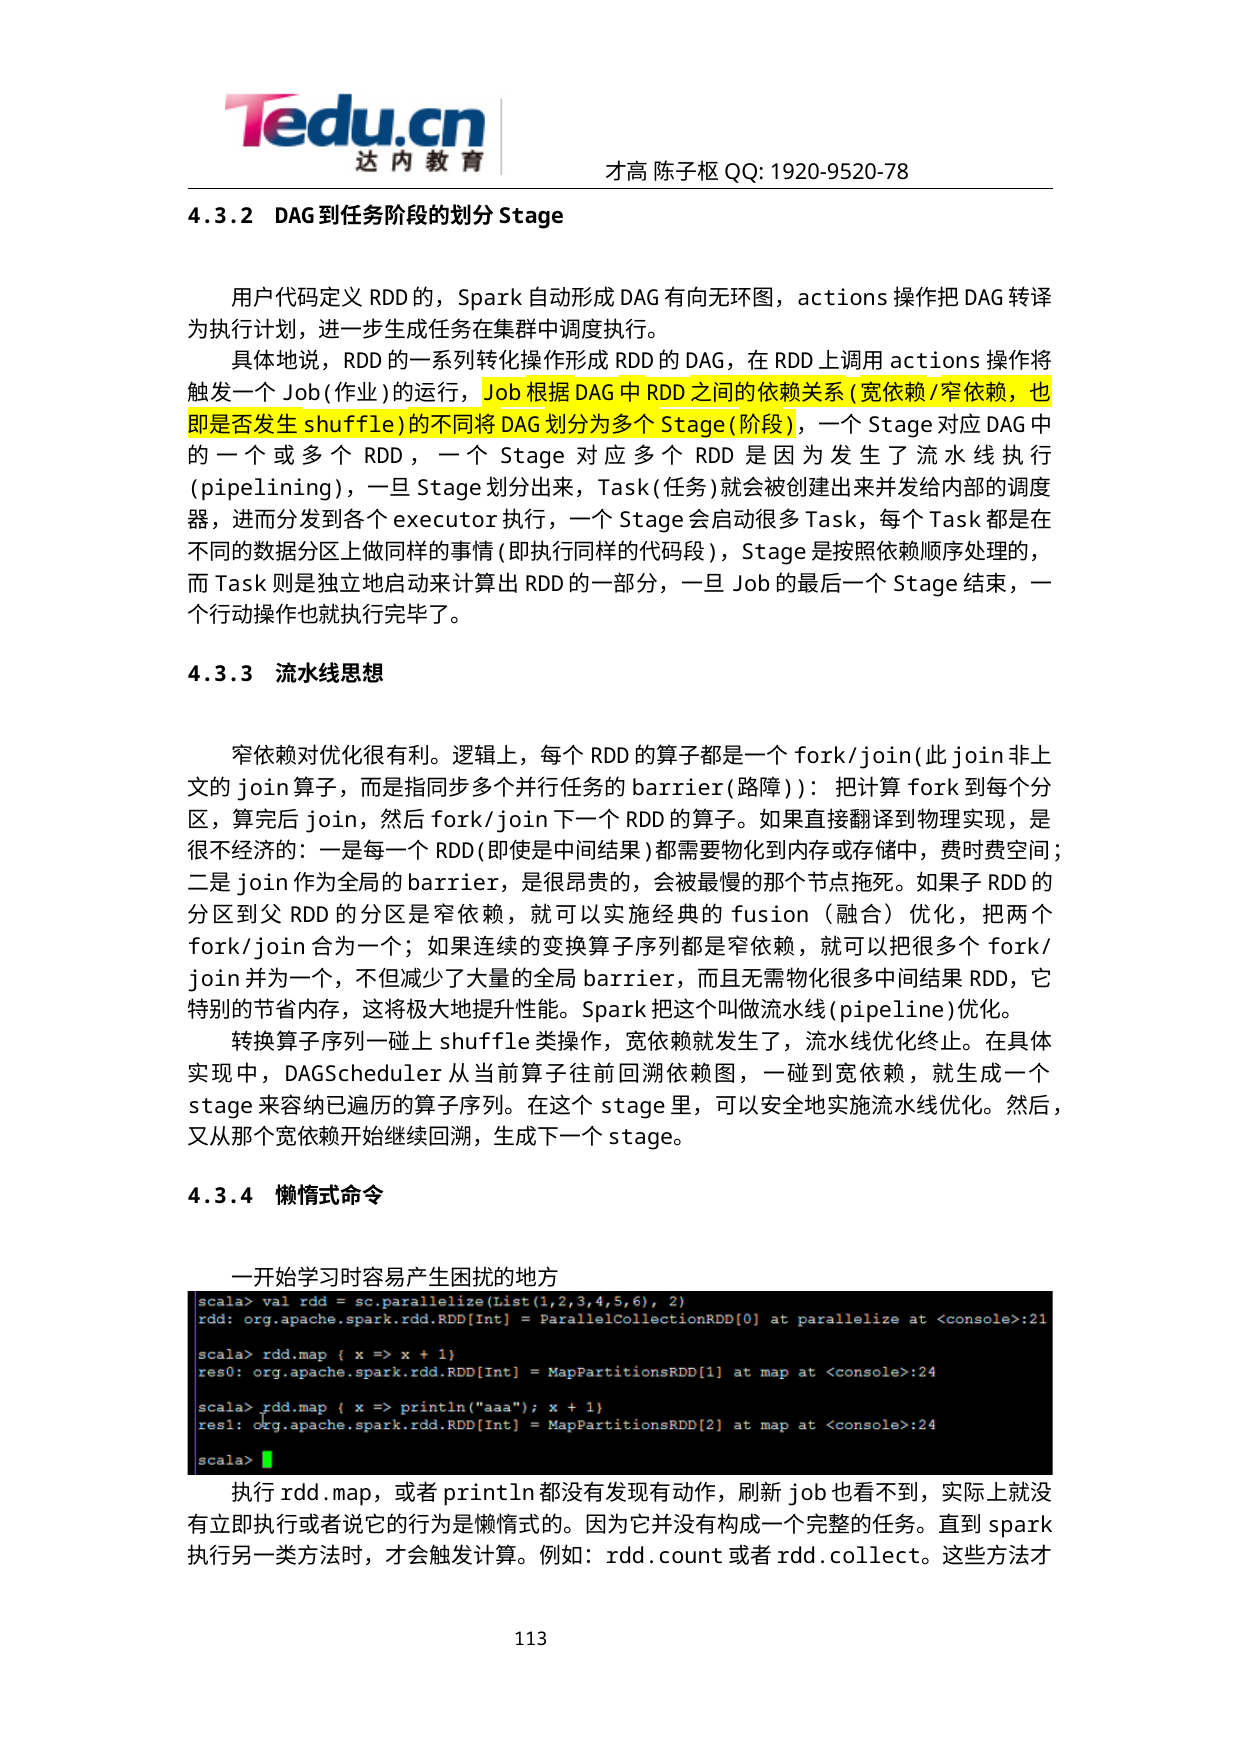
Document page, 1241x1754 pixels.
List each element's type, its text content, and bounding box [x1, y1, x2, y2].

picture [187, 1291, 1053, 1475]
text 用户代码定义RDD的，Spark自动形成DAG有向无环图，actions操作把DAG转译为执行计划，进一步生成任务在集群中调度执行。 [187, 280, 1053, 343]
text 一开始学习时容易产生困扰的地方 [187, 1260, 1053, 1291]
text 窄依赖对优化很有利。逻辑上，每个RDD的算子都是一个fork/join(此join非上文的join算子，而是指同步多个并行任务的barrier(路障))： 把计算fork到每个分区，算完后join，然后fork/join下一个RDD的算子。如果直接翻译到物理实现，是很不经济的：一是每一个RDD(即使是中间结果)都需要物化到内存或存储中，费时费空间；二是join作为全局的barrier，是很昂贵的，会被最慢的那个节点拖死。如果子RDD的分区到父RDD的分区是窄依赖，就可以实施经典的fusion（融合）优化，把两个fork/join合为一个；如果连续的变换算子序列都是窄依赖，就可以把很多个fork/join并为一个，不但减少了大量的全局barrier，而且无需物化很多中间结果RDD，它特别的节省内存，这将极大地提升性能。Spark把这个叫做流水线(pipeline)优化。 [187, 738, 1053, 1024]
text 具体地说，RDD的一系列转化操作形成RDD的DAG，在RDD上调用actions操作将触发一个Job(作业)的运行，Job根据DAG中RDD之间的依赖关系(宽依赖/窄依赖，也即是否发生shuffle)的不同将DAG划分为多个Stage(阶段)，一个Stage对应DAG中的一个或多个RDD，一个Stage对应多个RDD是因为发生了流水线执行(pipelining)，一旦Stage划分出来，Task(任务)就会被创建出来并发给内部的调度器，进而分发到各个executor执行，一个Stage会启动很多Task，每个Task都是在不同的数据分区上做同样的事情(即执行同样的代码段)，Stage是按照依赖顺序处理的，而Task则是独立地启动来计算出RDD的一部分，一旦Job的最后一个Stage结束，一个行动操作也就执行完毕了。 [187, 343, 1053, 629]
subtitle 懒惰式命令 [187, 1178, 1031, 1210]
picture [225, 88, 507, 180]
subtitle DAG到任务阶段的划分Stage [187, 198, 1031, 229]
text 转换算子序列一碰上shuffle类操作，宽依赖就发生了，流水线优化终止。在具体实现中，DAGScheduler从当前算子往前回溯依赖图，一碰到宽依赖，就生成一个stage来容纳已遍历的算子序列。在这个stage里，可以安全地实施流水线优化。然后，又从那个宽依赖开始继续回溯，生成下一个stage。 [187, 1024, 1053, 1151]
subtitle 流水线思想 [187, 656, 1031, 688]
